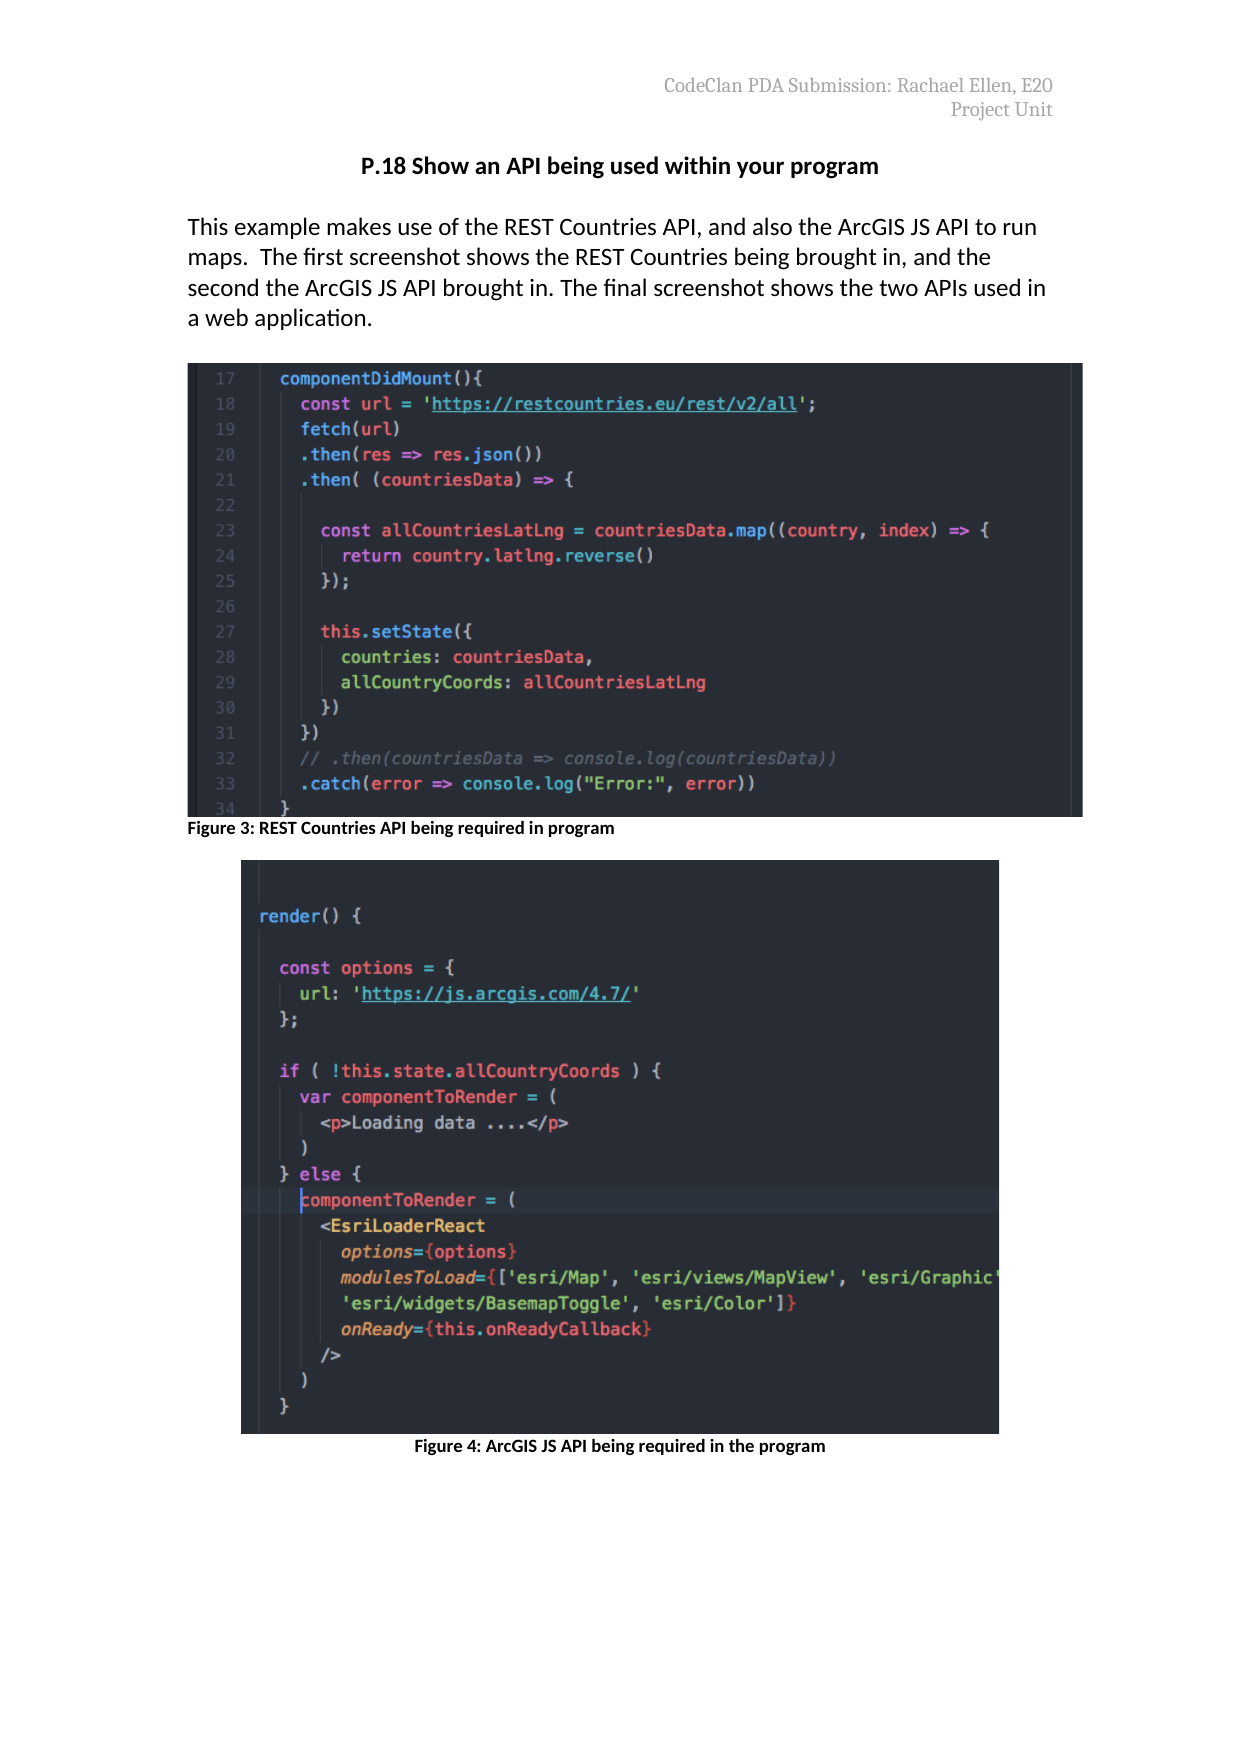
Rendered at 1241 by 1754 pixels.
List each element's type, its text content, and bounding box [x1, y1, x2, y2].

picture [187, 363, 1083, 817]
text Figure 3: REST Countries API being required in program [187, 817, 1053, 839]
text P.18 Show an API being used within your program [187, 150, 1053, 181]
text Figure 4: ArcGIS JS API being required in the program [187, 1434, 1053, 1457]
text This example makes use of the REST Countries API, and also the ArcGIS JS API to run maps. The first screenshot shows the REST Countries being brought in, and the second the ArcGIS JS API brought in. The final screenshot shows the two APIs used in a web application. [187, 211, 1053, 333]
picture [241, 860, 1000, 1434]
